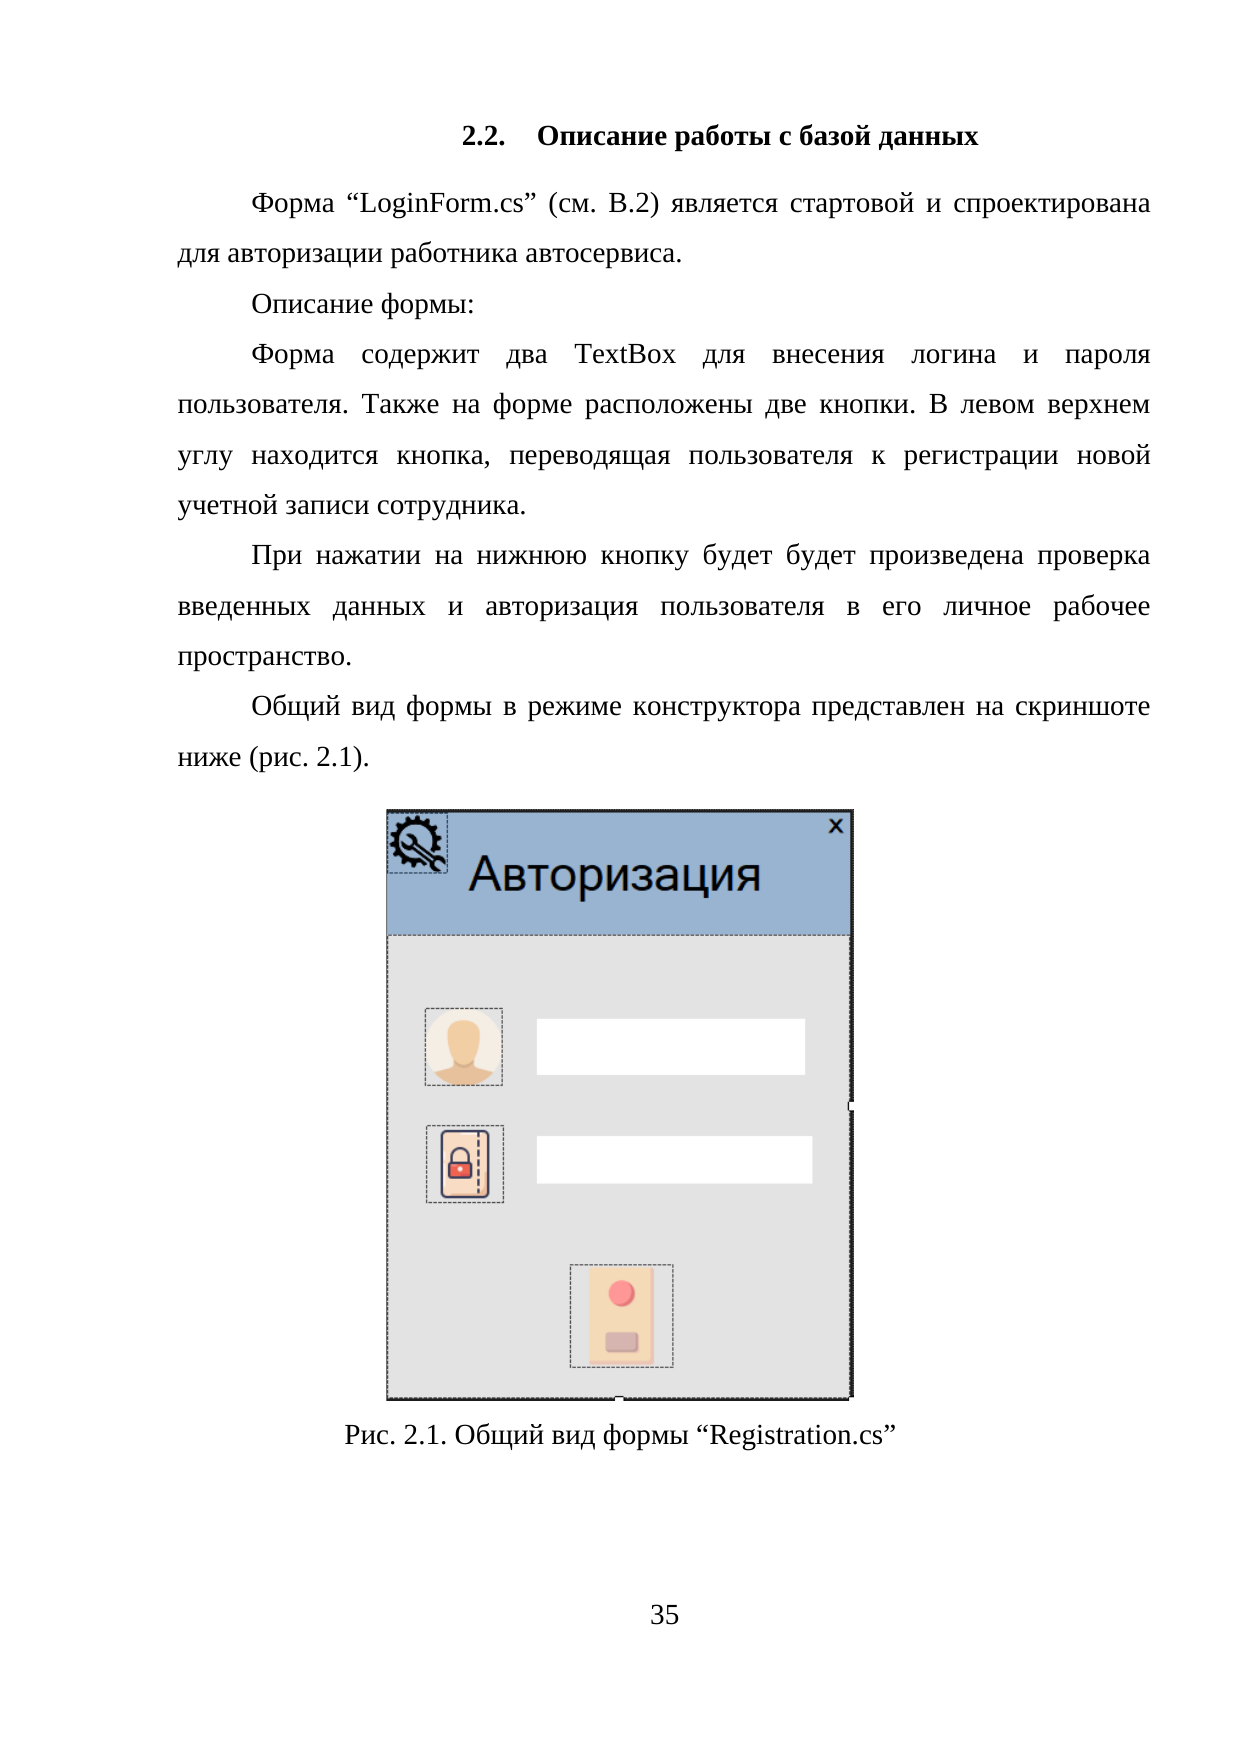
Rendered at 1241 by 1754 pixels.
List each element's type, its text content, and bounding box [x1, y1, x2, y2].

text Общий вид формы в режиме конструктора представлен на скриншоте ниже (рис. 2.1). [177, 688, 1152, 772]
text При нажатии на нижнюю кнопку будет будет произведена проверка введенных данных и авторизация пользователя в его личное рабочее пространство. [177, 537, 1152, 672]
list Описание работы с базой данных [288, 118, 1152, 152]
picture [386, 809, 854, 1401]
text Рис. 2.1. Общий вид формы “Registration.cs” [0, 1417, 1240, 1451]
text Форма “LoginForm.cs” (см. В.2) является стартовой и спроектирована для авторизации работника автосервиса. [177, 185, 1152, 269]
text Форма содержит два TextBox для внесения логина и пароля пользователя. Также на форме расположены две кнопки. В левом верхнем углу находится кнопка, переводящая пользователя к регистрации новой учетной записи сотрудника. [177, 336, 1152, 521]
text Описание формы: [177, 286, 1152, 319]
